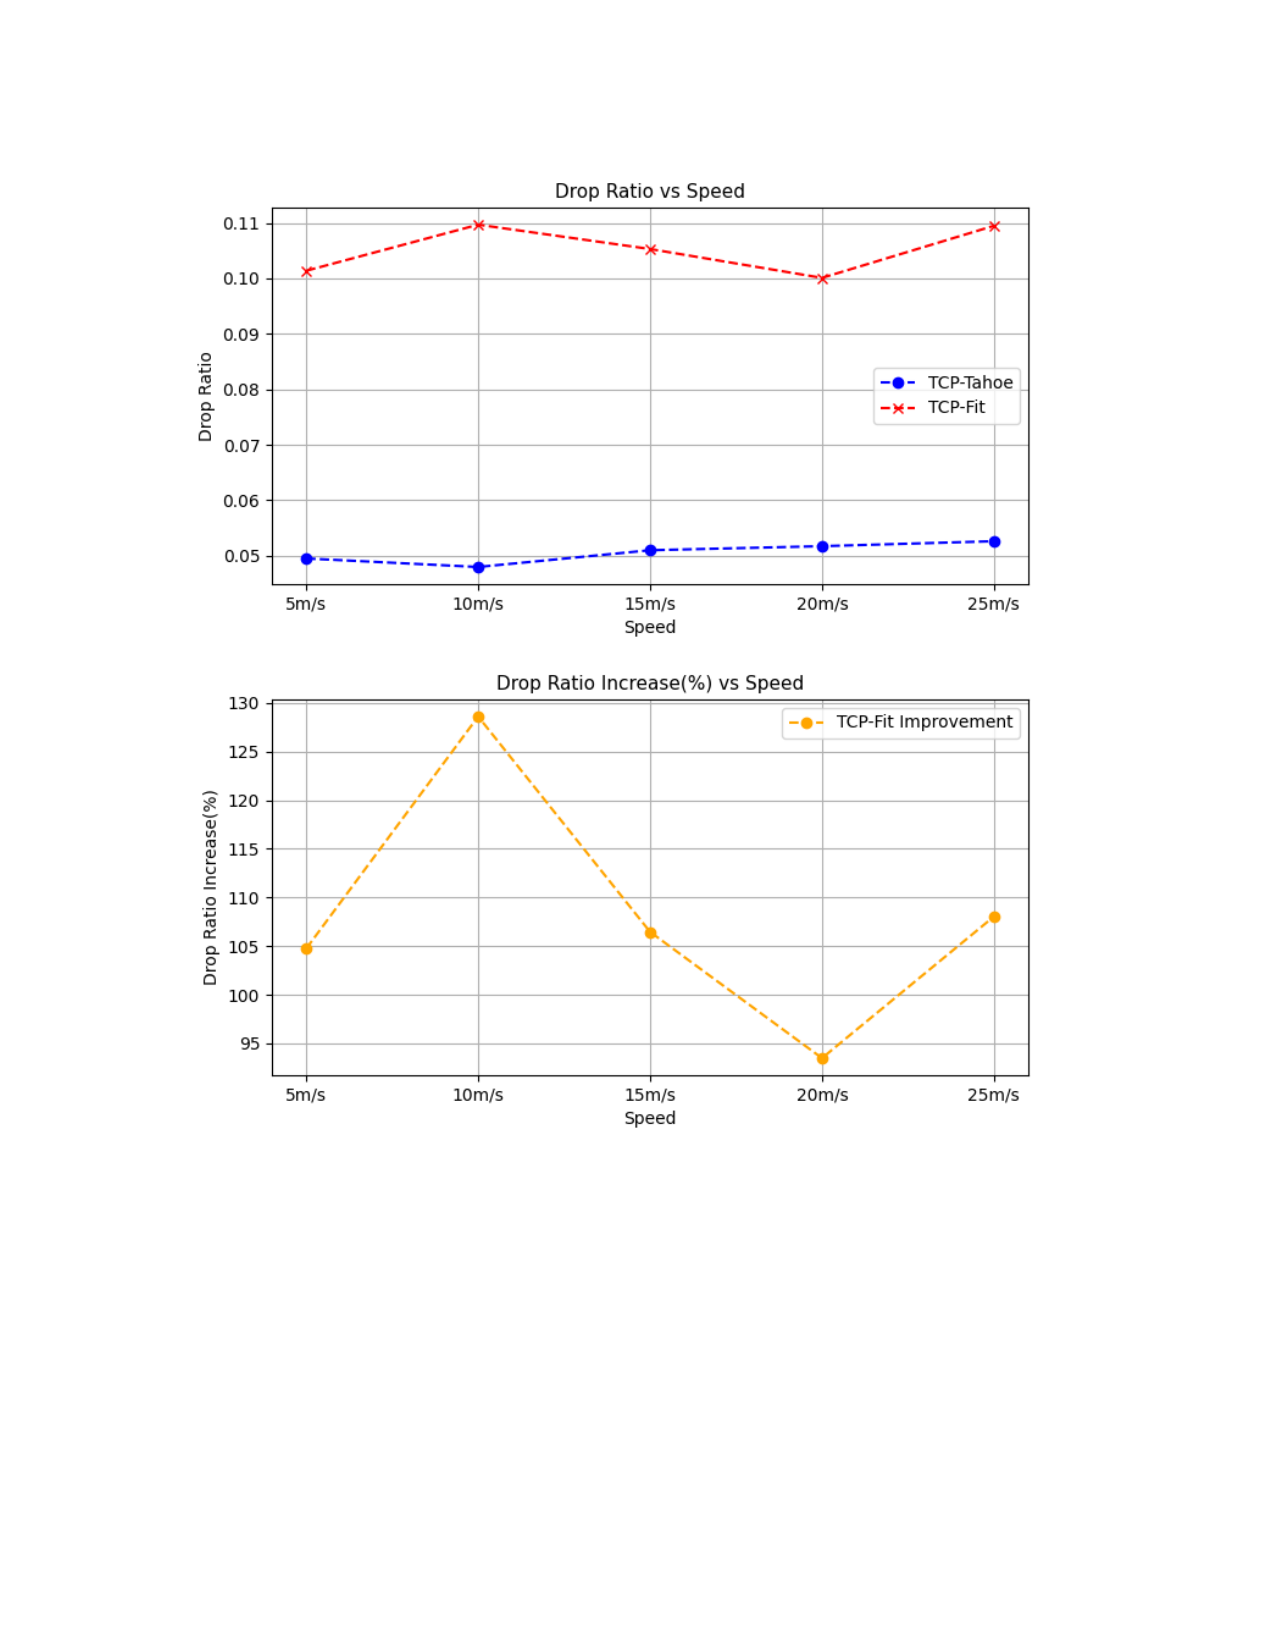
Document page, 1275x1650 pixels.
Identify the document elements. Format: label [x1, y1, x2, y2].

picture [150, 641, 1125, 1129]
picture [150, 150, 1125, 638]
